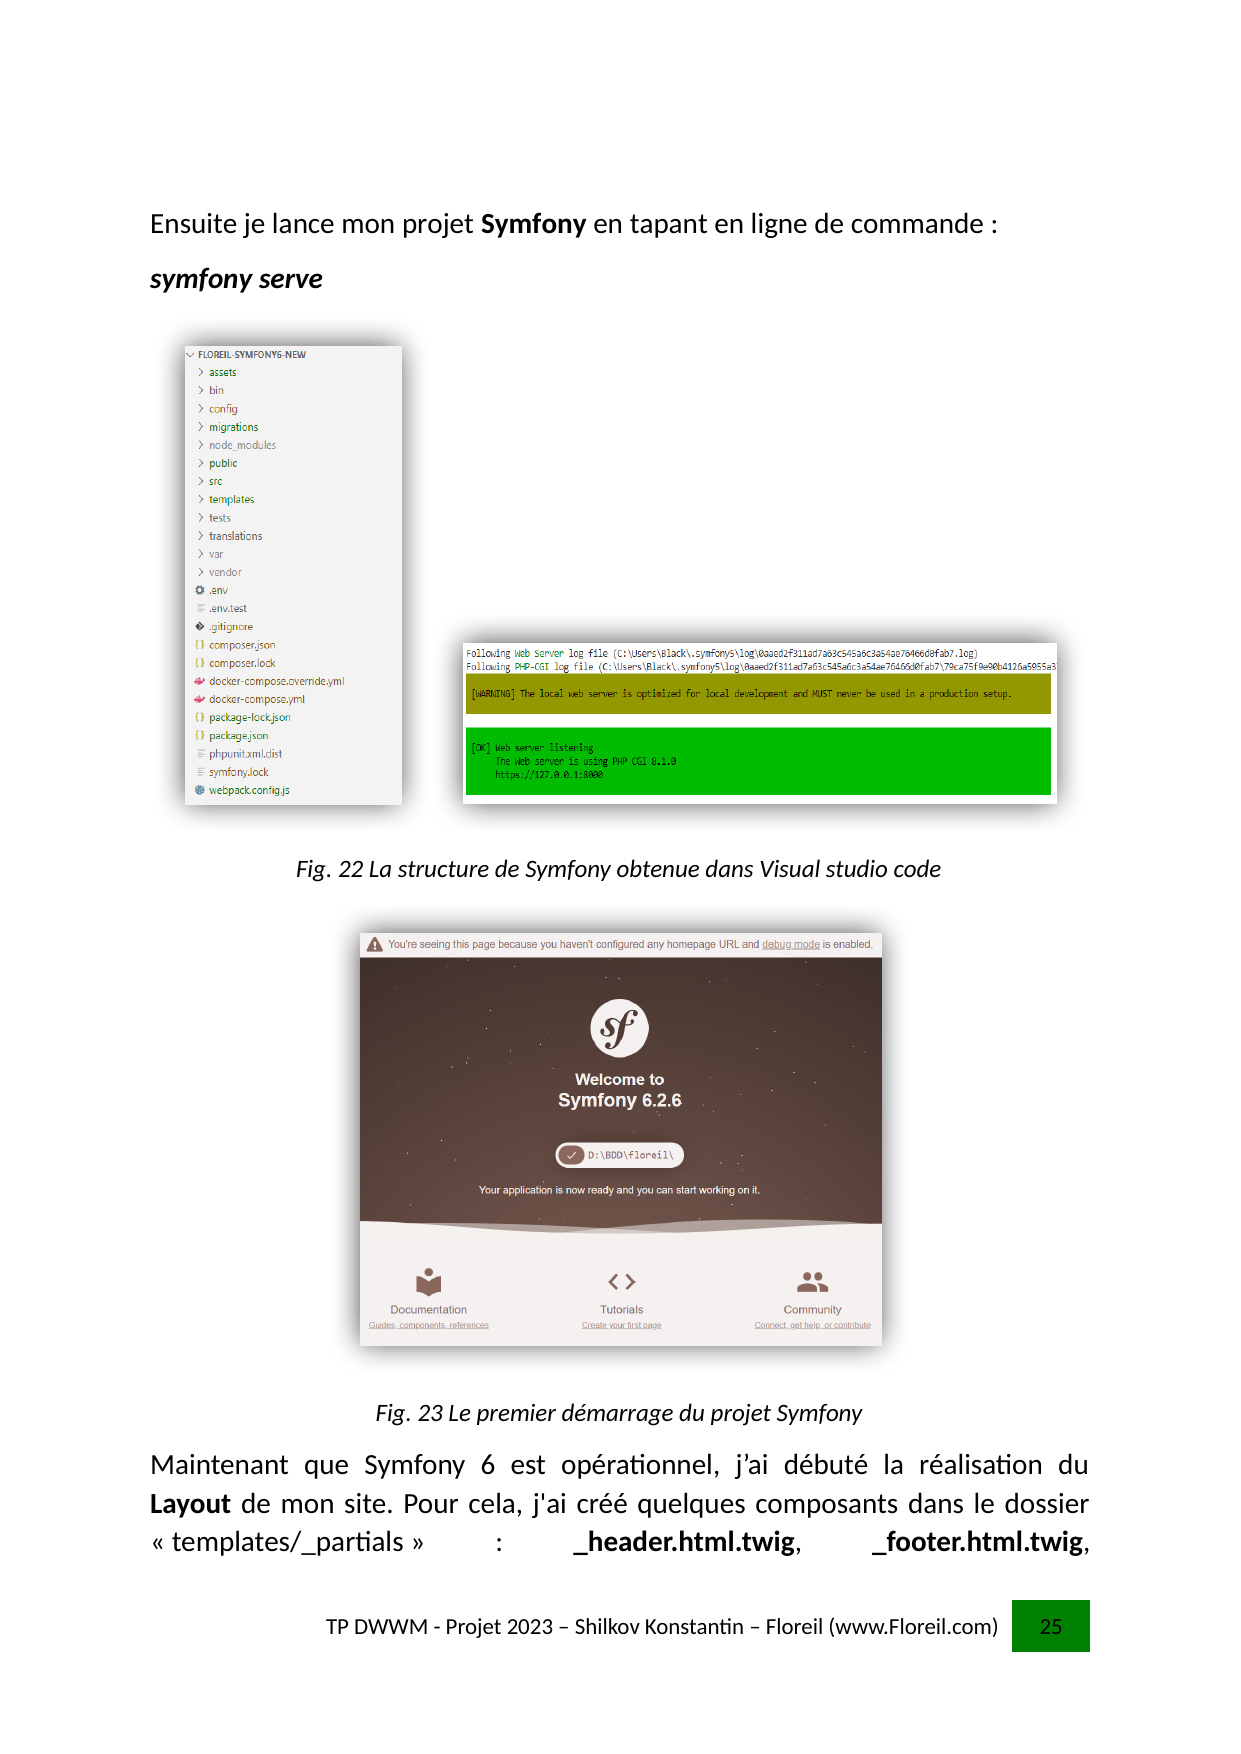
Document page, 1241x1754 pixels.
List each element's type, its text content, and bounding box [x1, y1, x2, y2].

picture [185, 346, 402, 805]
text Fig. 23 Le premier démarrage du projet Symfony [150, 1397, 1090, 1427]
text Fig. 22 La structure de Symfony obtenue dans Visual studio code [150, 853, 1090, 883]
picture [463, 643, 1057, 804]
text Ensuite je lance mon projet Symfony en tapant en ligne de commande : [150, 205, 1090, 241]
text symfony serve [150, 260, 1090, 296]
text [150, 1446, 1090, 1559]
picture [360, 933, 882, 1346]
